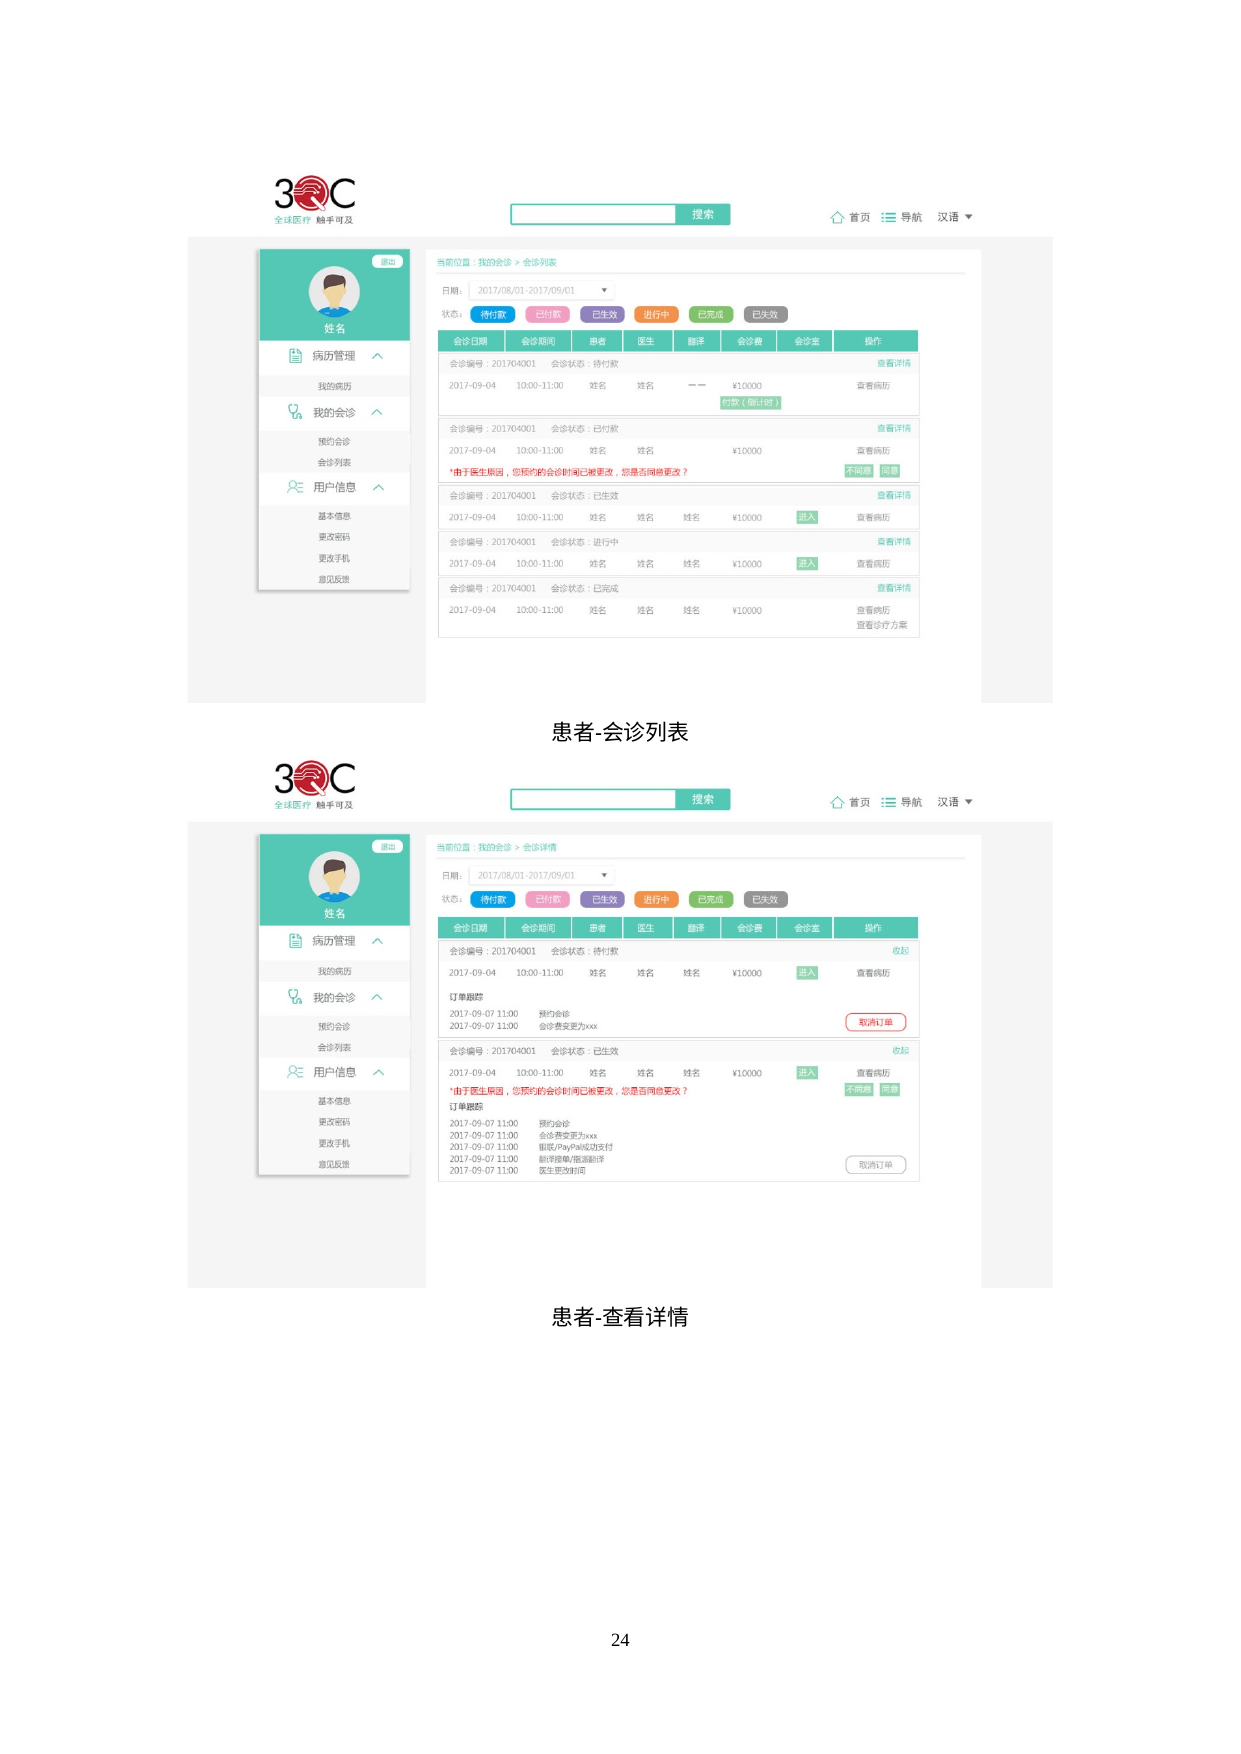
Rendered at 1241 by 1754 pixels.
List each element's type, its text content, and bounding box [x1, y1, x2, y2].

picture [187, 747, 1053, 1288]
text 患者-查看详情 [187, 1299, 1053, 1332]
picture [187, 162, 1053, 703]
text 患者-会诊列表 [187, 714, 1053, 747]
